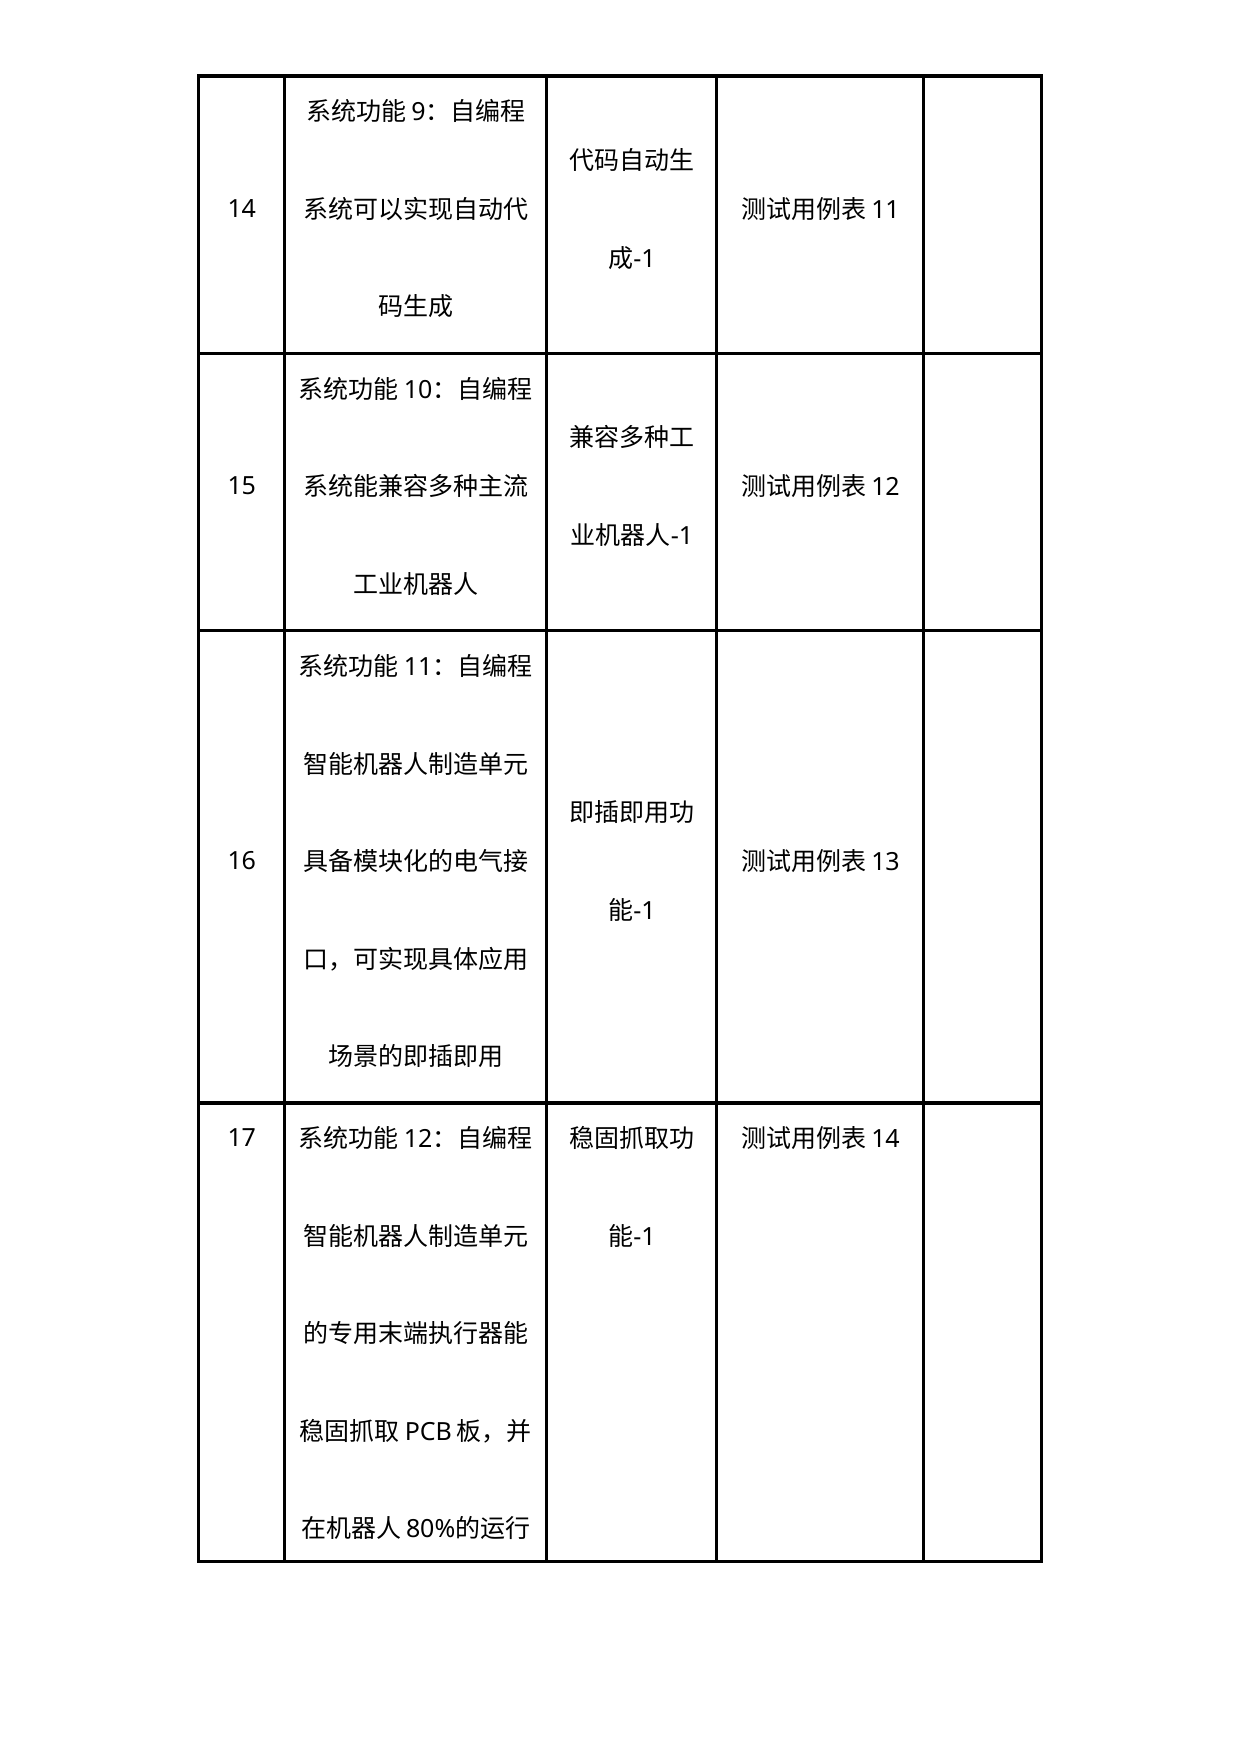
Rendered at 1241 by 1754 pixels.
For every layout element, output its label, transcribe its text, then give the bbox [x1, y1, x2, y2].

table_cell [925, 1105, 1040, 1559]
table_cell 测试用例表12 [718, 355, 922, 629]
table_cell [925, 632, 1040, 1101]
table_cell 即插即用功能-1 [548, 632, 715, 1101]
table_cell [286, 1105, 545, 1559]
table_cell [925, 78, 1040, 352]
table_cell 兼容多种工业机器人-1 [548, 355, 715, 629]
table_cell 稳固抓取功能-1 [548, 1105, 715, 1559]
table_cell [925, 355, 1040, 629]
table_cell 代码自动生成-1 [548, 78, 715, 352]
table_cell 测试用例表11 [718, 78, 922, 352]
table_cell 17 [200, 1105, 283, 1559]
table_cell 测试用例表14 [718, 1105, 922, 1559]
table_cell 14 [200, 78, 283, 352]
table_cell 系统功能9：自编程系统可以实现自动代码生成 [286, 78, 545, 352]
table_cell 测试用例表13 [718, 632, 922, 1101]
table_cell 15 [200, 355, 283, 629]
table_cell 系统功能10：自编程系统能兼容多种主流工业机器人 [286, 355, 545, 629]
table_cell 16 [200, 632, 283, 1101]
table_cell 系统功能11：自编程智能机器人制造单元具备模块化的电气接口，可实现具体应用场景的即插即用 [286, 632, 545, 1101]
